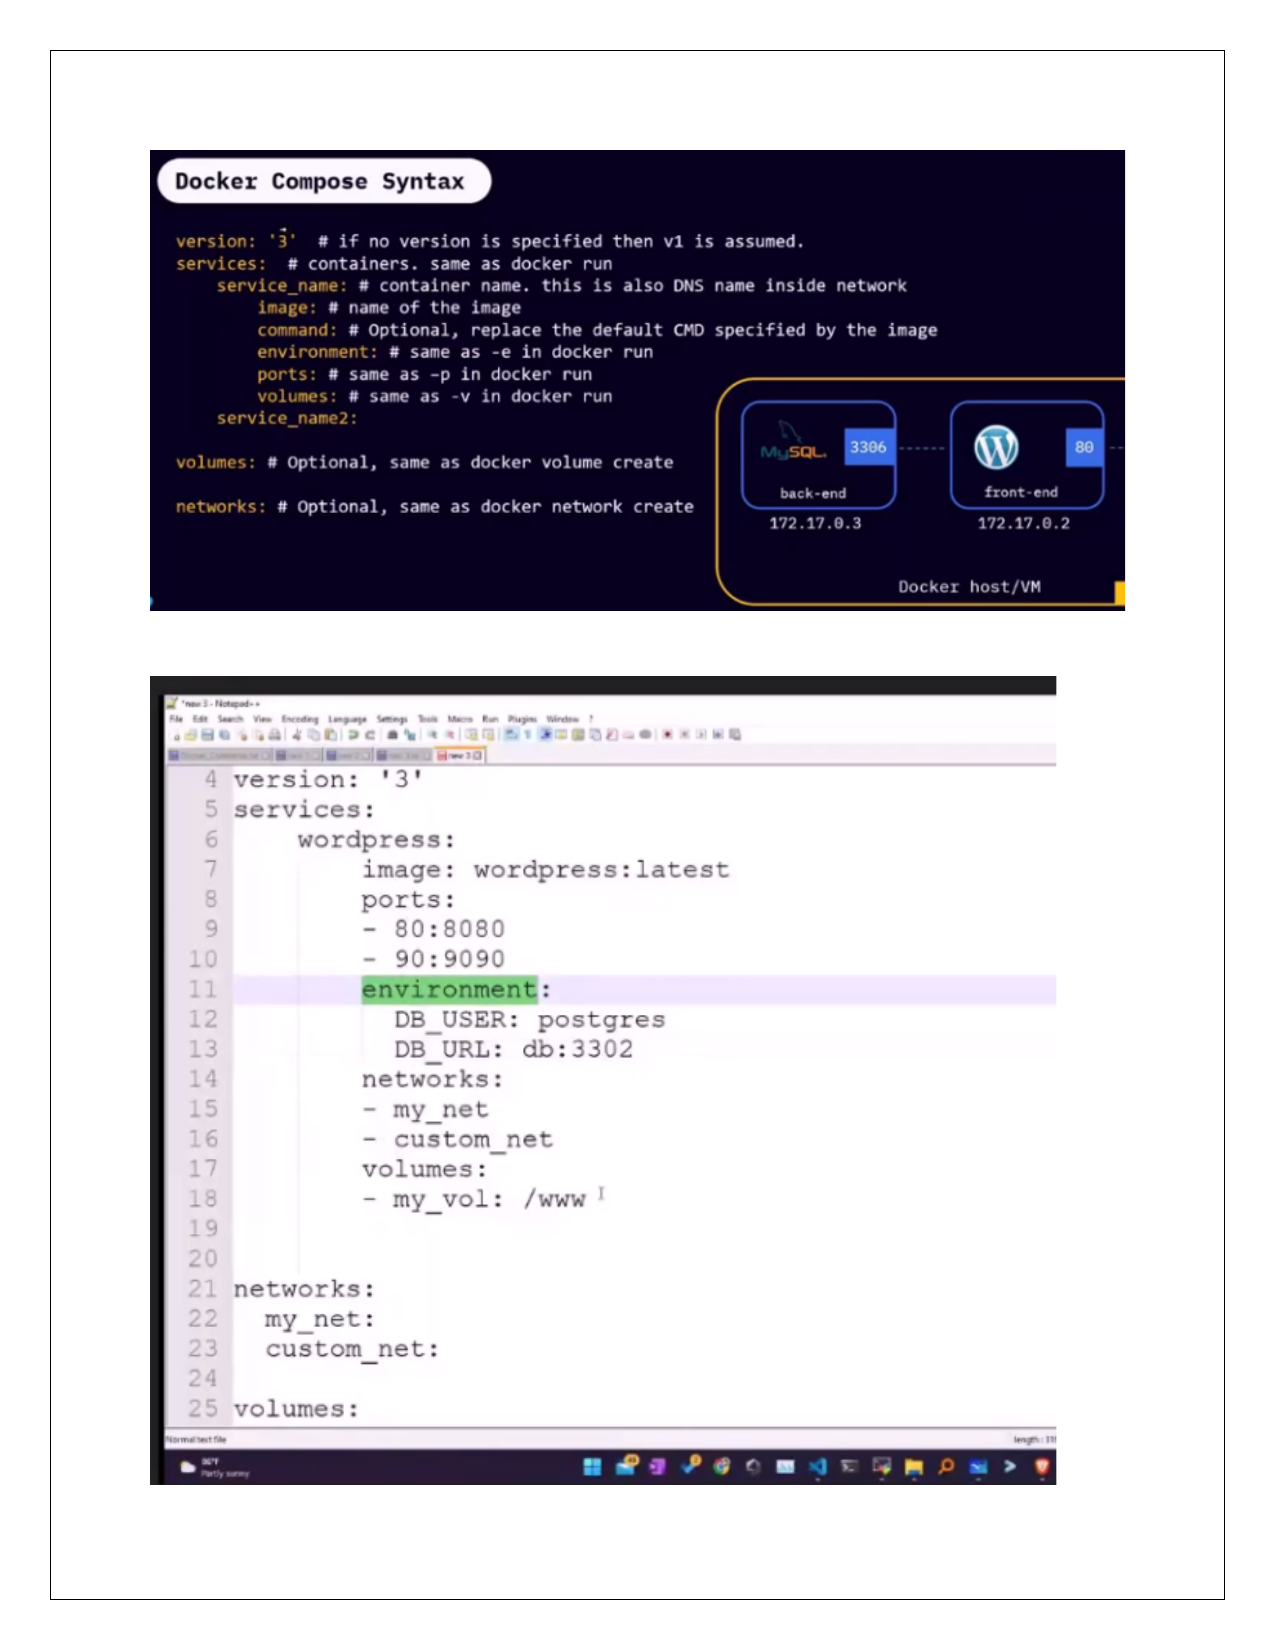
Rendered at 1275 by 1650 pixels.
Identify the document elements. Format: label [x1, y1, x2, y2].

picture [150, 676, 1057, 1485]
picture [150, 150, 1125, 611]
